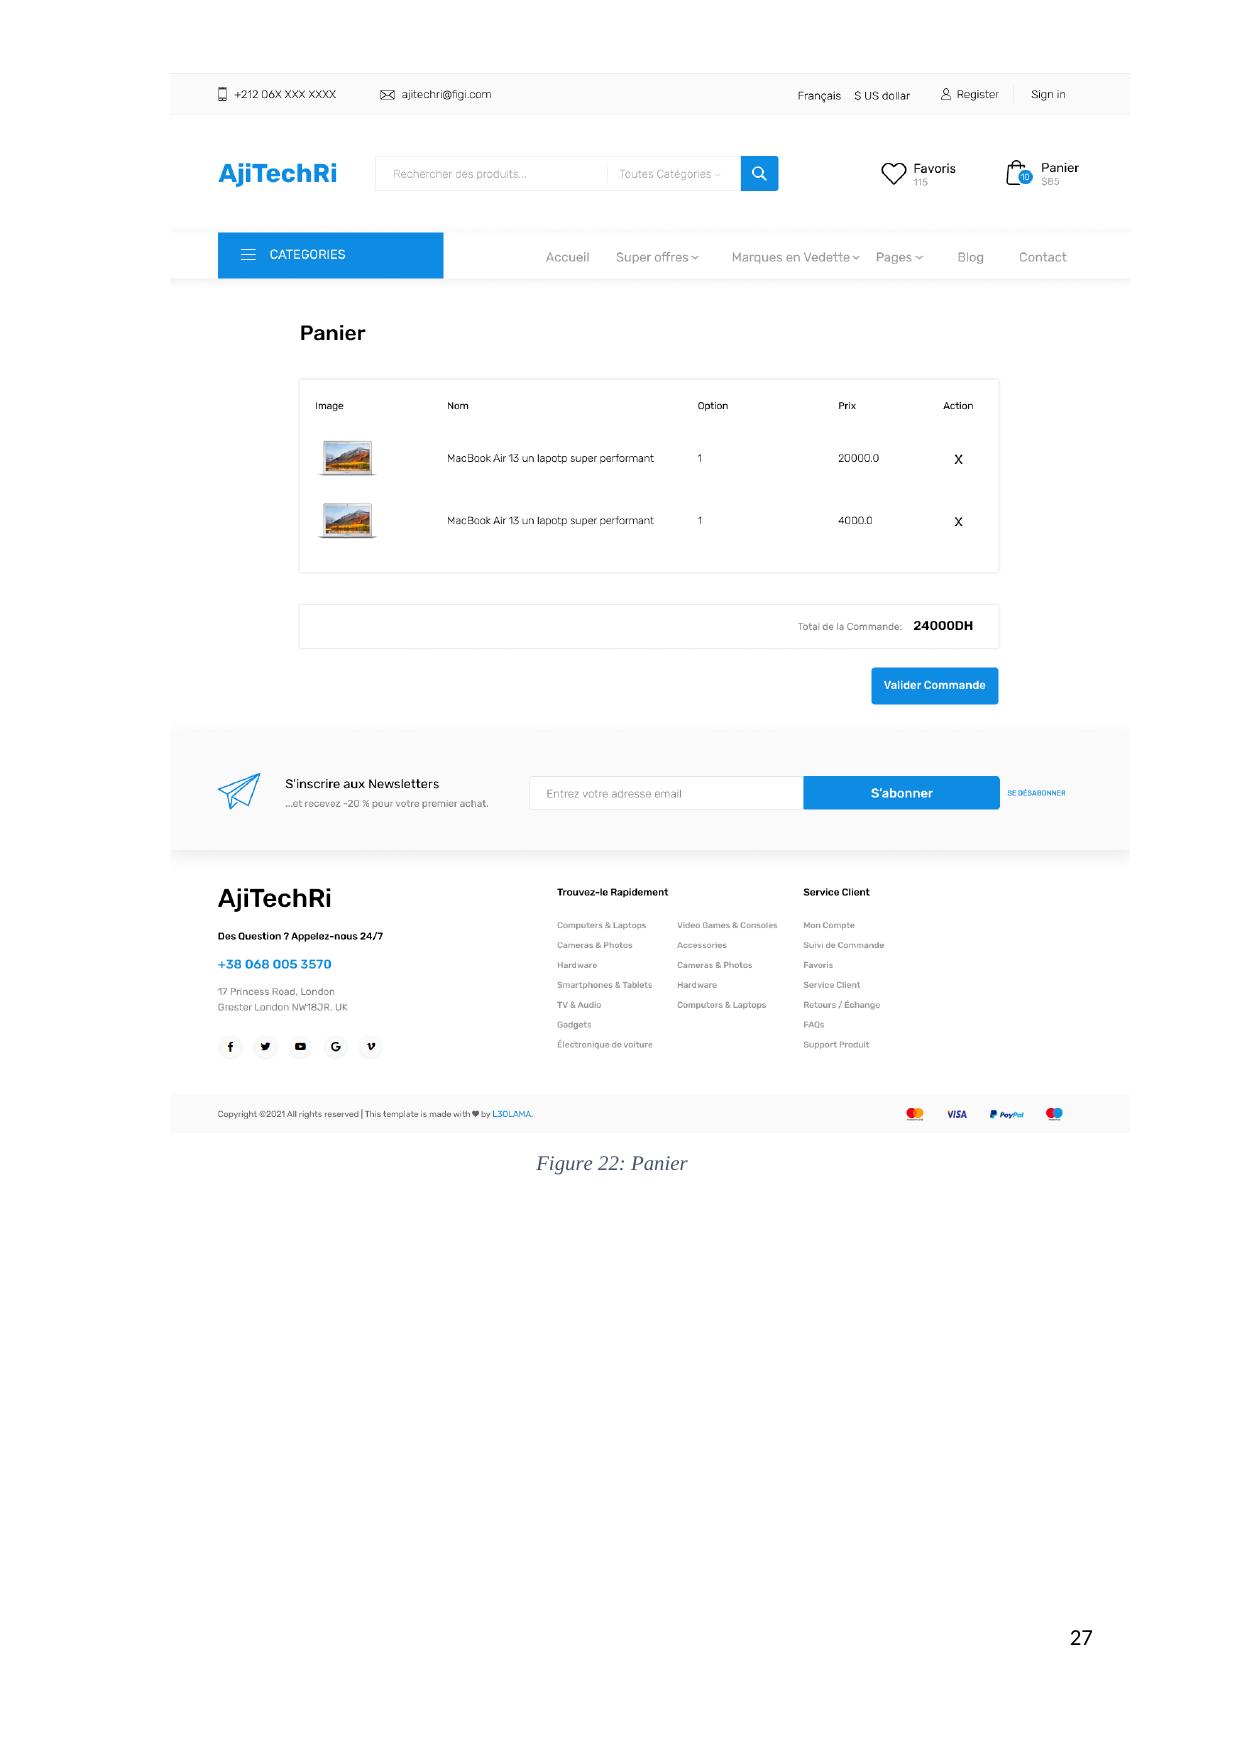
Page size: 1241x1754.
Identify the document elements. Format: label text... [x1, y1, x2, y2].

picture [170, 73, 1131, 1133]
text Figure 22: Panier [133, 1151, 1093, 1175]
